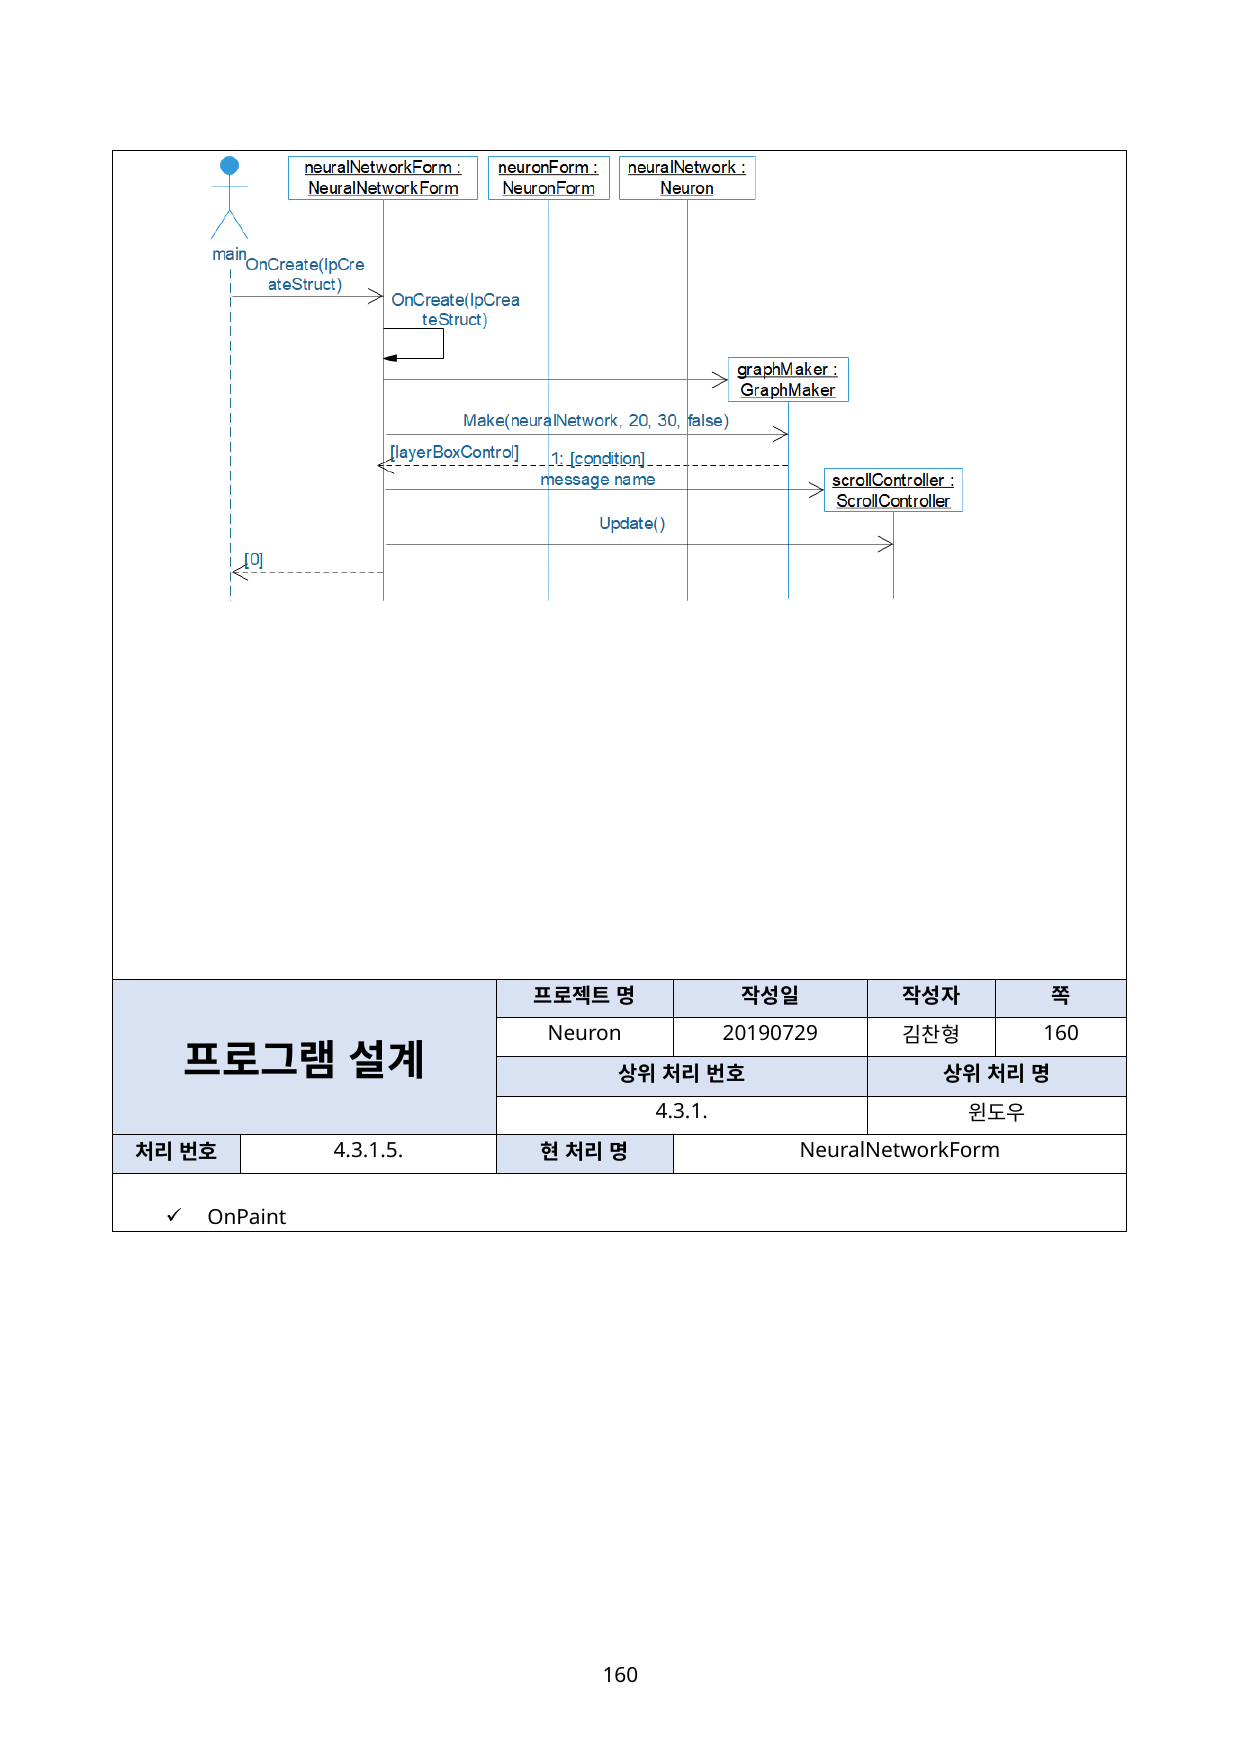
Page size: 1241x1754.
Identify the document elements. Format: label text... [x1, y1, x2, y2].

table_cell 160 [996, 1018, 1126, 1056]
table_cell 처리 번호 [113, 1135, 240, 1173]
table_cell 프로그램 설계 [113, 980, 496, 1134]
table_cell 김찬형 [868, 1018, 995, 1056]
table_cell 상위 처리 번호 [497, 1057, 867, 1096]
table_cell 작성자 [868, 980, 995, 1017]
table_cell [113, 151, 1126, 978]
table_cell NeuralNetworkForm [674, 1135, 1126, 1173]
table_cell Neuron [497, 1018, 673, 1056]
table_cell 프로젝트 명 [497, 980, 673, 1017]
table_cell 4.3.1. [497, 1097, 867, 1134]
picture [207, 151, 971, 609]
table_cell 현 처리 명 [497, 1135, 673, 1173]
table_cell OnPaint OnClose [113, 1174, 1126, 1231]
table_cell 쪽 [996, 980, 1126, 1017]
table_cell 4.3.1.5. [241, 1135, 496, 1173]
table_cell 상위 처리 명 [868, 1057, 1126, 1096]
table_cell 윈도우 [868, 1097, 1126, 1134]
table_cell 작성일 [674, 980, 867, 1017]
table_cell 20190729 [674, 1018, 867, 1056]
